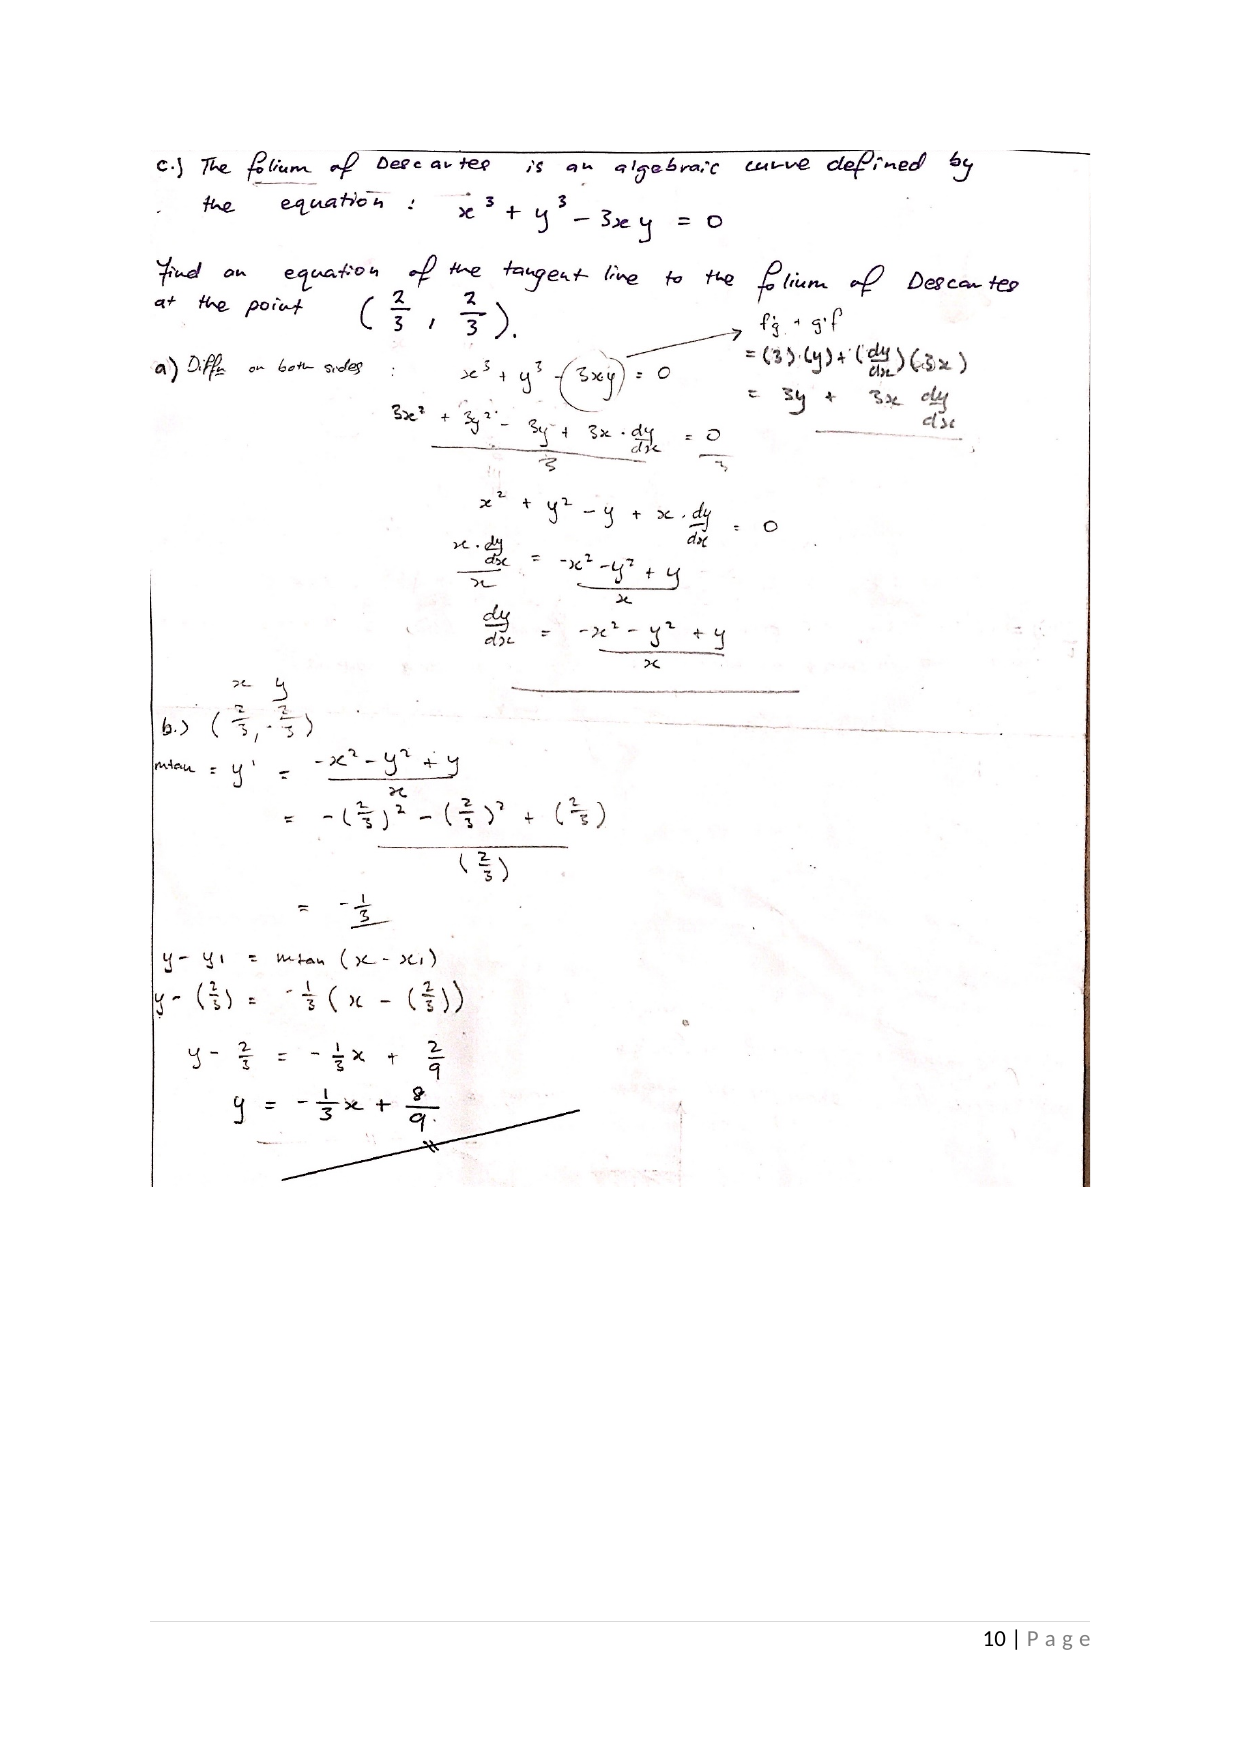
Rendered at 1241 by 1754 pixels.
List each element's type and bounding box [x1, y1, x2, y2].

picture [150, 150, 1091, 1187]
